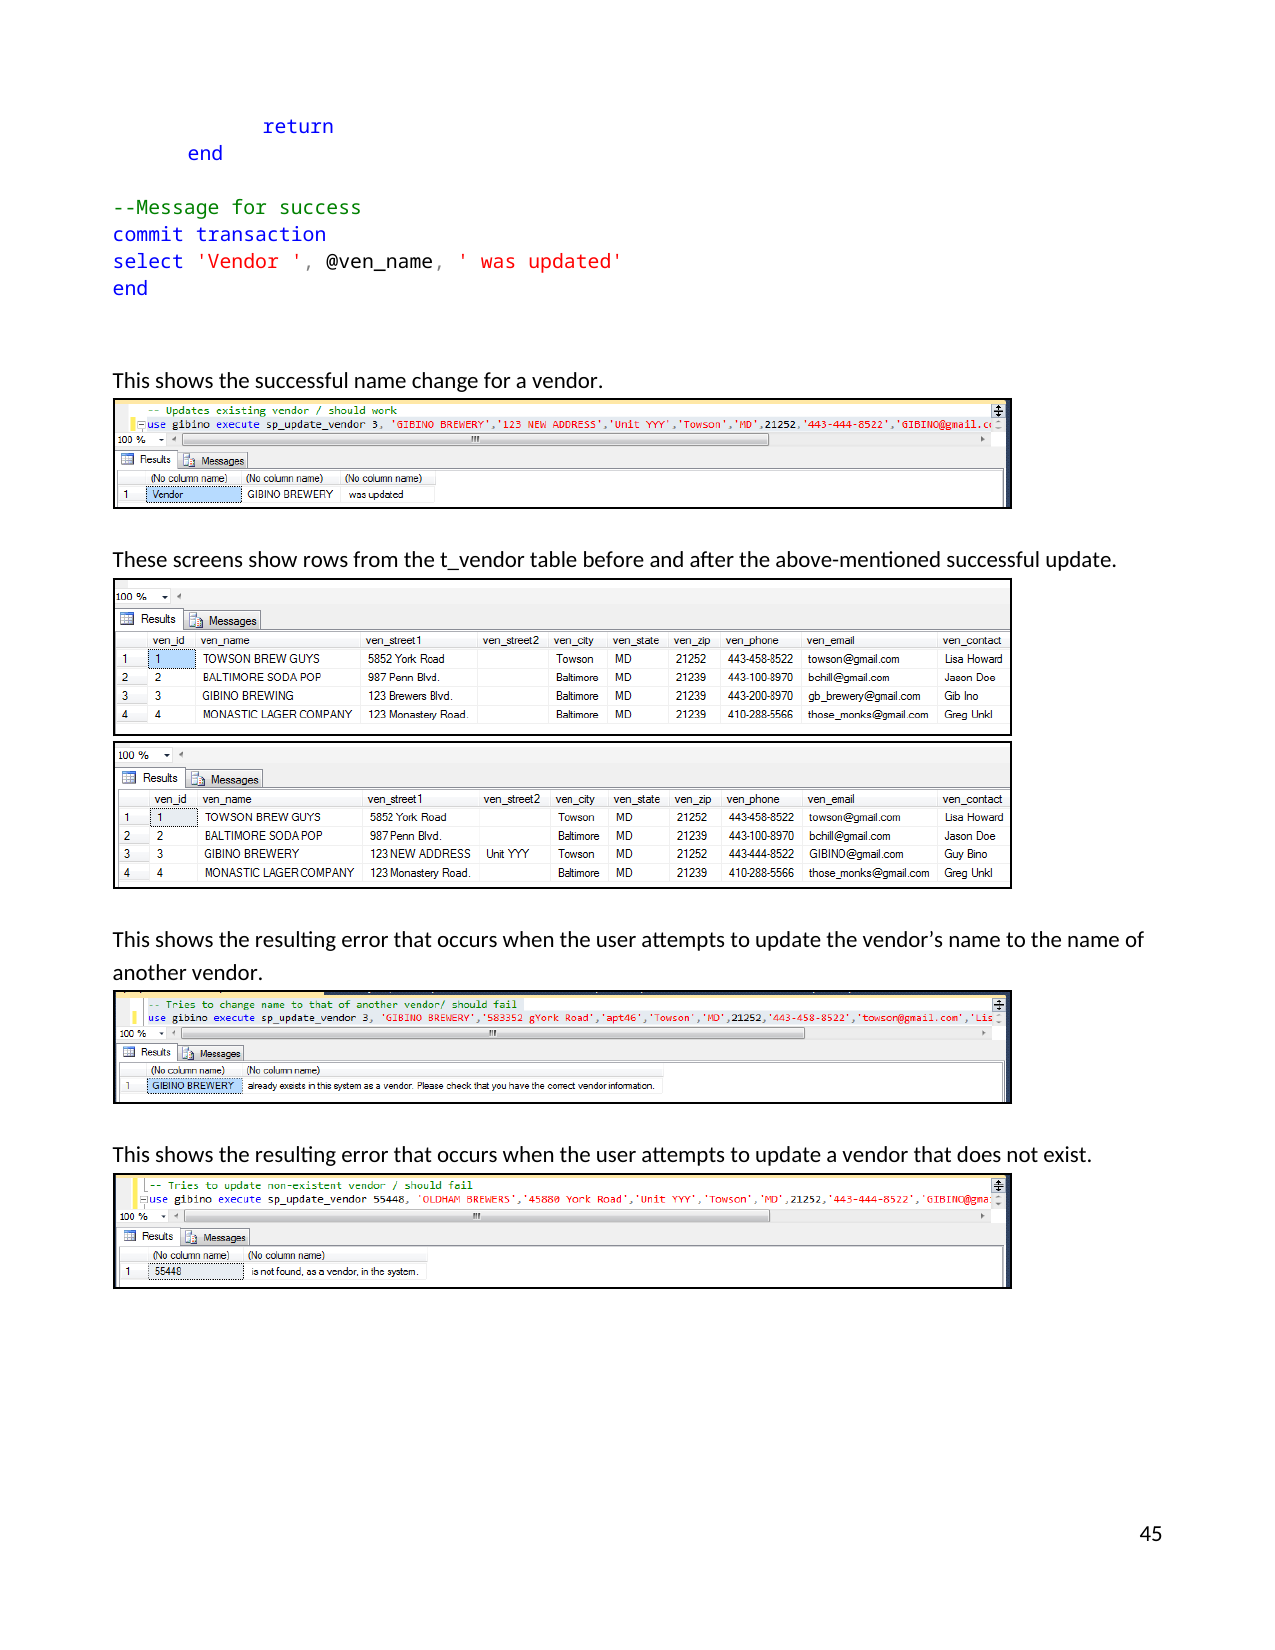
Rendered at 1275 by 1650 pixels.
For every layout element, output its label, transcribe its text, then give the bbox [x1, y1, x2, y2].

picture [115, 580, 1010, 734]
text This shows the resulting error that occurs when the user attempts to update a vendor that does not exist. [112, 1140, 1162, 1168]
picture [115, 1175, 1010, 1287]
text This shows the resulting error that occurs when the user attempts to update the vendor’s name to the name of another vendor. [112, 926, 1162, 986]
picture [115, 992, 1010, 1102]
text end [112, 139, 1162, 166]
text return [112, 112, 1162, 139]
text These screens show rows from the t_vendor table before and after the above-mentioned successful update. [112, 545, 1162, 573]
text commit transaction [112, 220, 1162, 247]
text end [112, 274, 1162, 301]
text --Message for success [112, 193, 1162, 220]
text This shows the successful name change for a vendor. [112, 366, 1162, 394]
picture [115, 743, 1010, 887]
text select 'Vendor ', @ven_name, ' was updated' [112, 247, 1162, 274]
picture [115, 400, 1010, 507]
